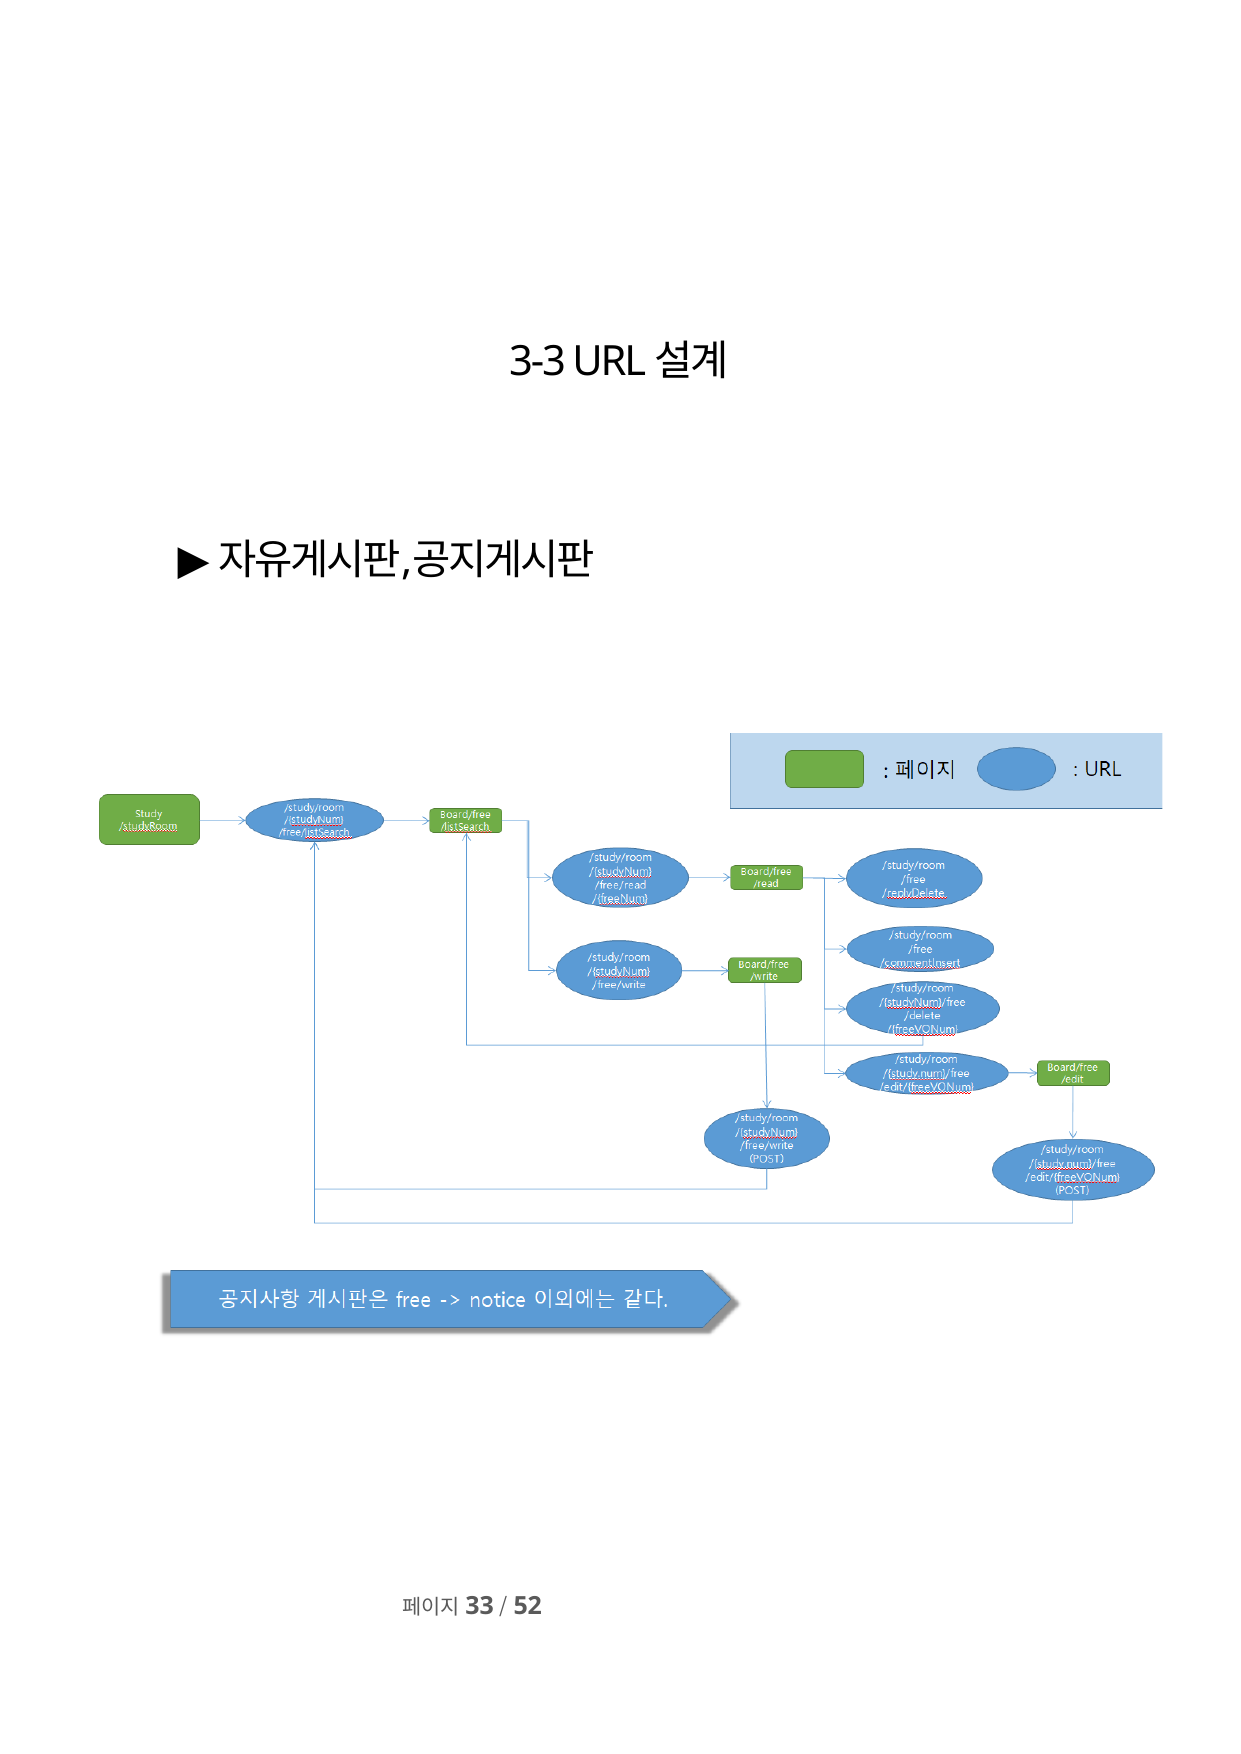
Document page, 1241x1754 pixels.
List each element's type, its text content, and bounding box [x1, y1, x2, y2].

picture [69, 733, 1163, 1349]
text ▶ 자유게시판,공지게시판 [177, 526, 1063, 587]
text 3-3 URL 설계 [177, 327, 1063, 388]
